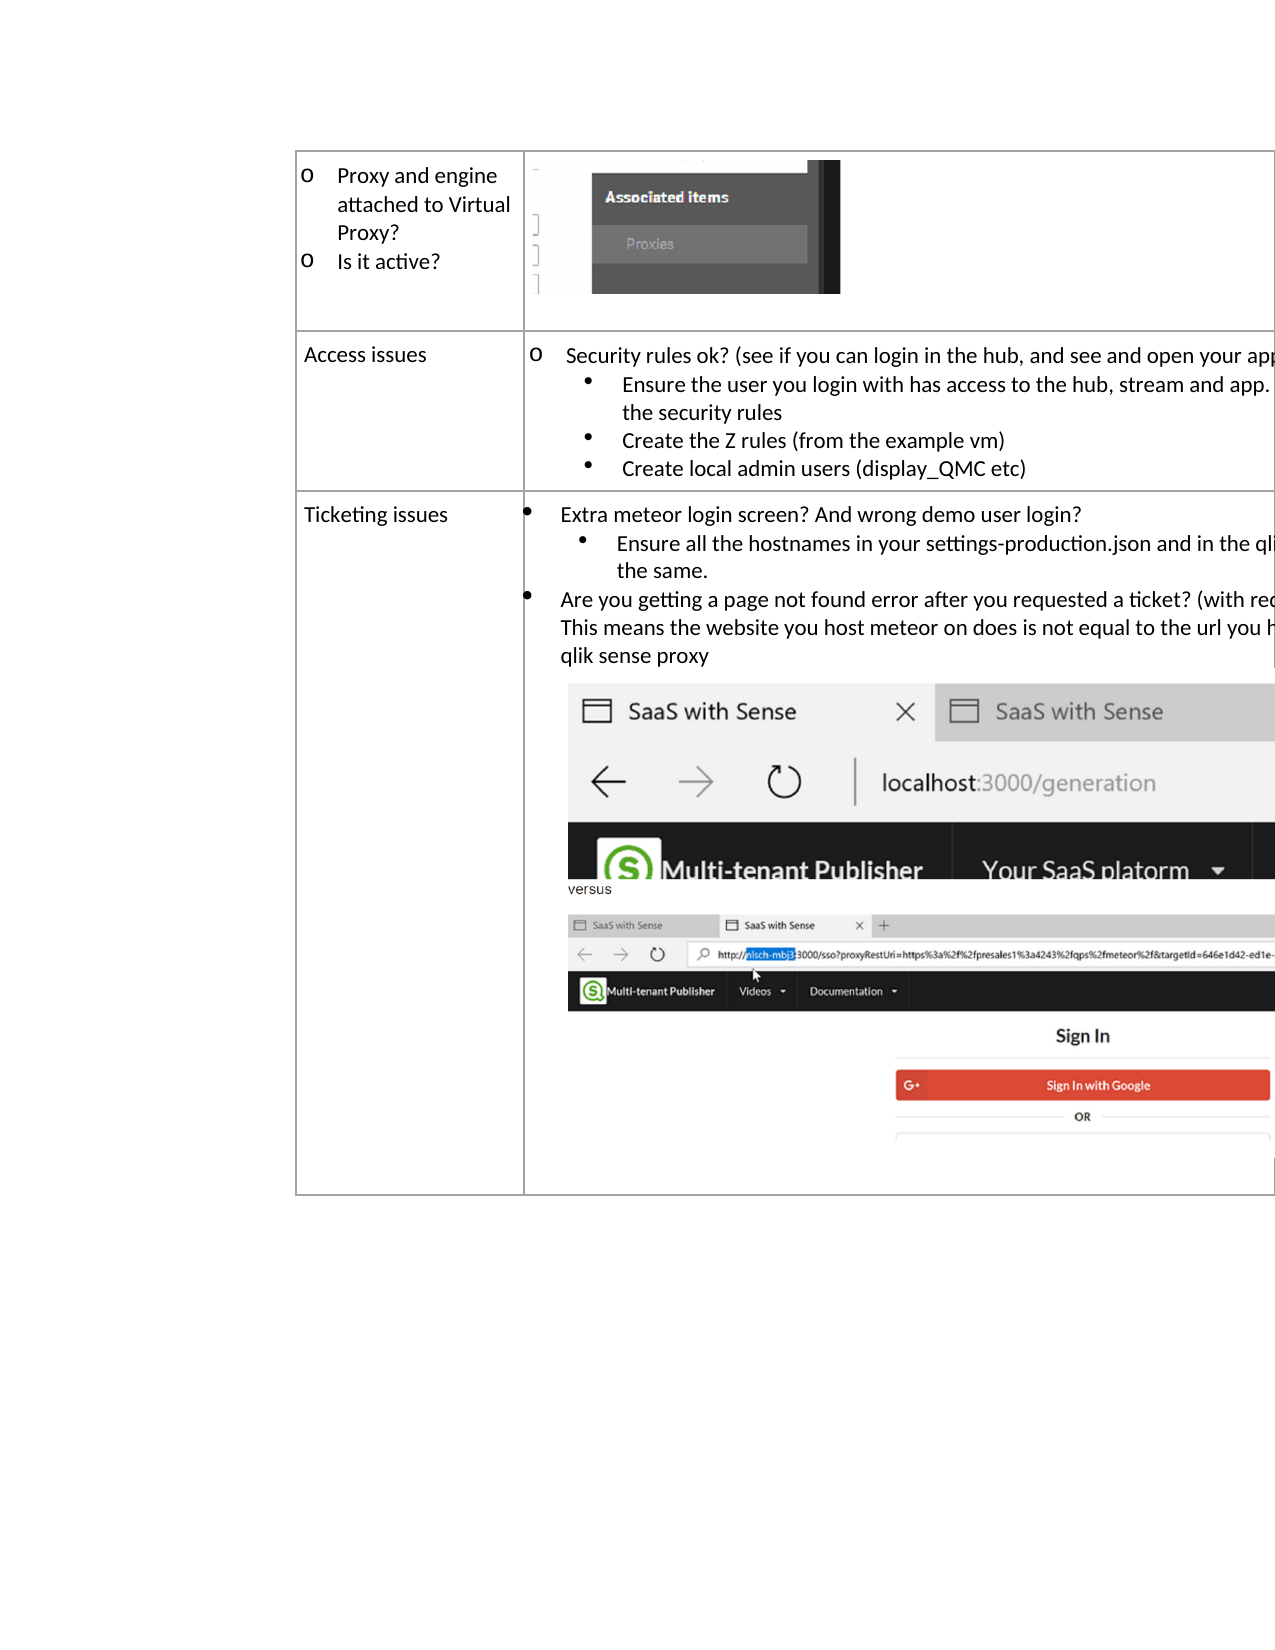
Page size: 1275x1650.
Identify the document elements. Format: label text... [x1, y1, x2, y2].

table_cell Access issues [297, 332, 523, 490]
table_cell Security rules ok? (see if you can login in the hub, and see and open your app) Ensure the user you login with has access to the hub, stream and app. Test this with the audit function in the security rules Create the Z rules (from the example vm) Create local admin users (display_QMC etc) [525, 332, 1274, 490]
picture [560, 668, 1275, 1158]
table_cell Proxy and engine attached to Virtual Proxy? Is it active? [297, 152, 523, 329]
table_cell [525, 492, 1274, 1194]
picture [532, 160, 841, 294]
table_cell [525, 152, 1274, 329]
table_cell Ticketing issues [297, 492, 523, 1194]
